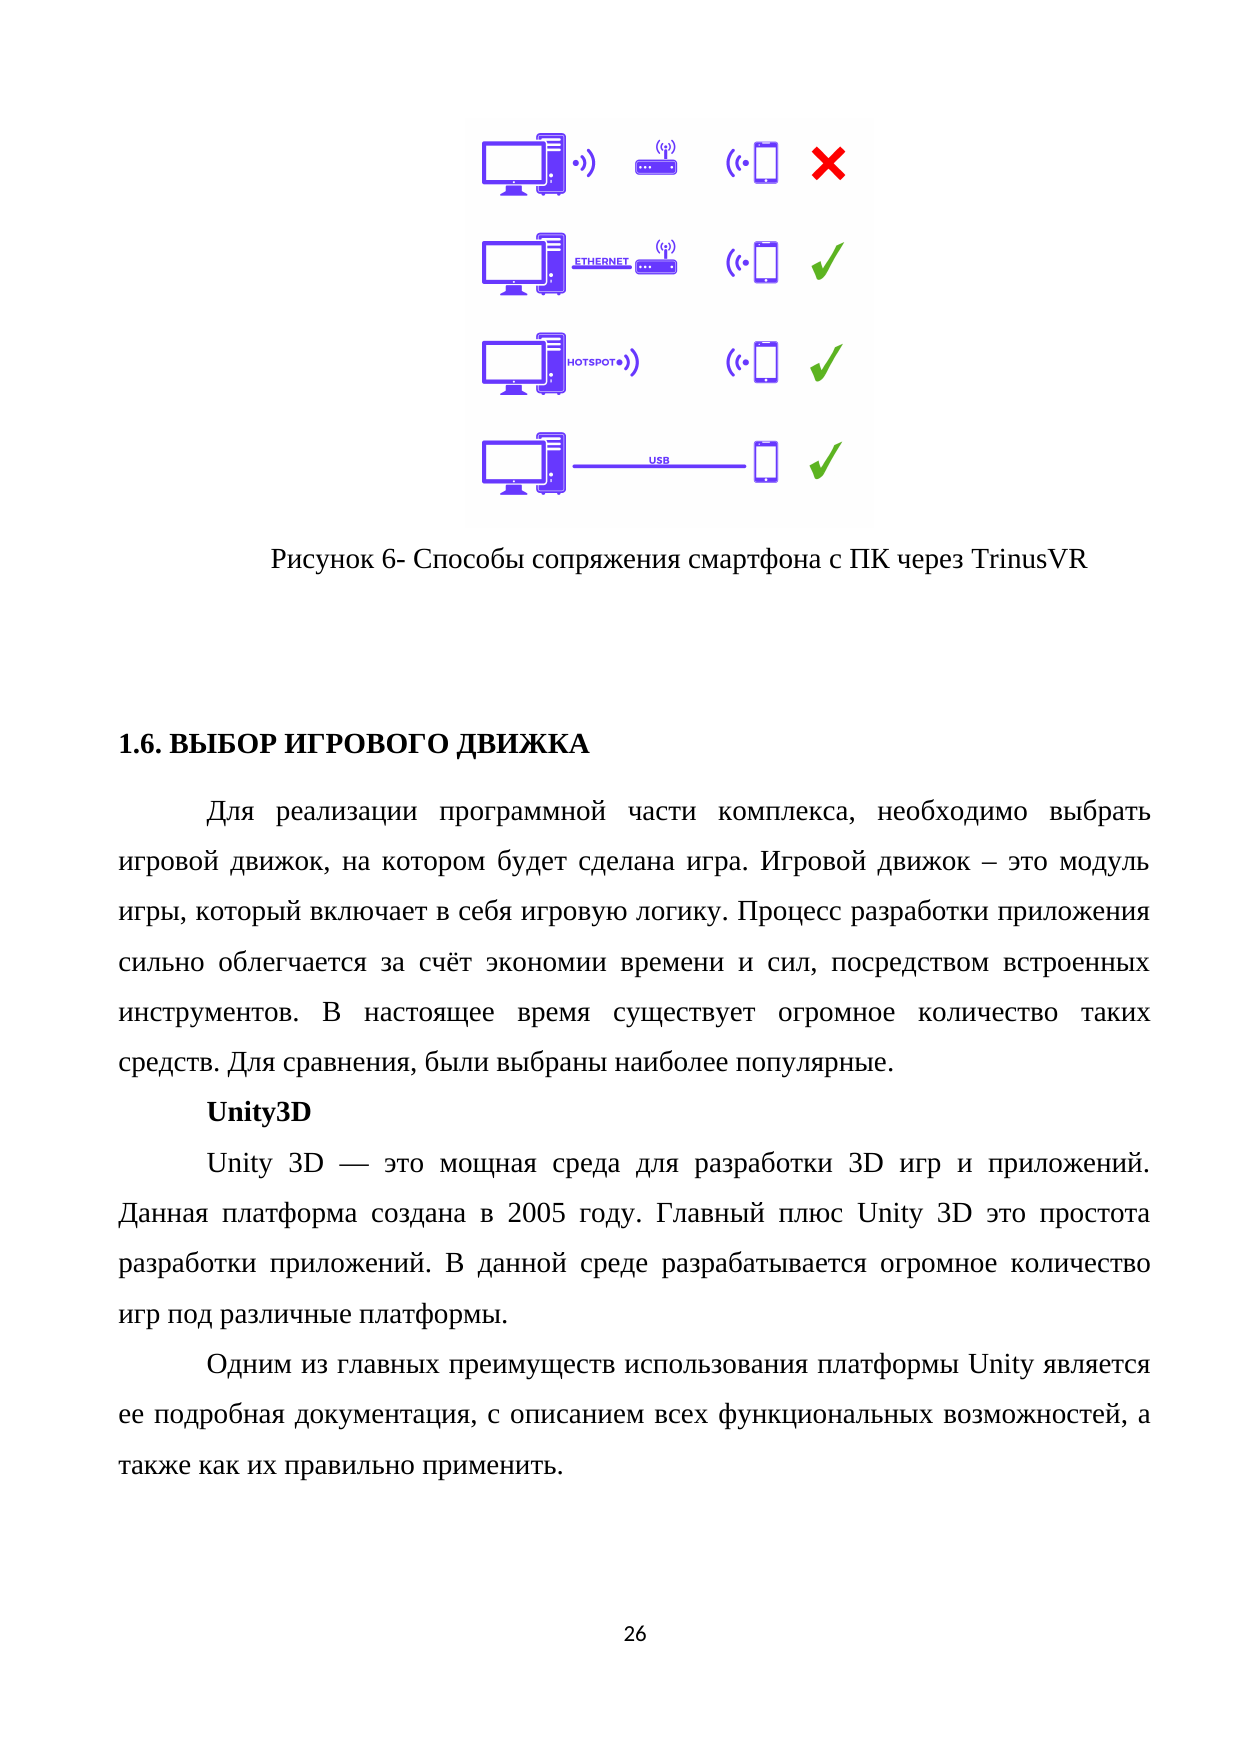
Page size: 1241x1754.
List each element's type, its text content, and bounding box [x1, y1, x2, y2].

text Одним из главных преимуществ использования платформы Unity является ее подробная документация, с описанием всех функциональных возможностей, а также как их правильно применить. [118, 1346, 1152, 1480]
text Unity3D [118, 1094, 1152, 1128]
text Unity 3D — это мощная среда для разработки 3D игр и приложений. Данная платформа создана в 2005 году. Главный плюс Unity 3D это простота разработки приложений. В данной среде разрабатывается огромное количество игр под различные платформы. [118, 1145, 1152, 1329]
picture [465, 118, 875, 528]
text Рисунок 6- Способы сопряжения смартфона с ПК через TrinusVR [118, 541, 1152, 575]
text 1.6. ВЫБОР ИГРОВОГО ДВИЖКА [118, 726, 1152, 759]
text Для реализации программной части комплекса, необходимо выбрать игровой движок, на котором будет сделана игра. Игровой движок – это модуль игры, который включает в себя игровую логику. Процесс разработки приложения сильно облегчается за счёт экономии времени и сил, посредством встроенных инструментов. В настоящее время существует огромное количество таких средств. Для сравнения, были выбраны наиболее популярные. [118, 793, 1152, 1078]
